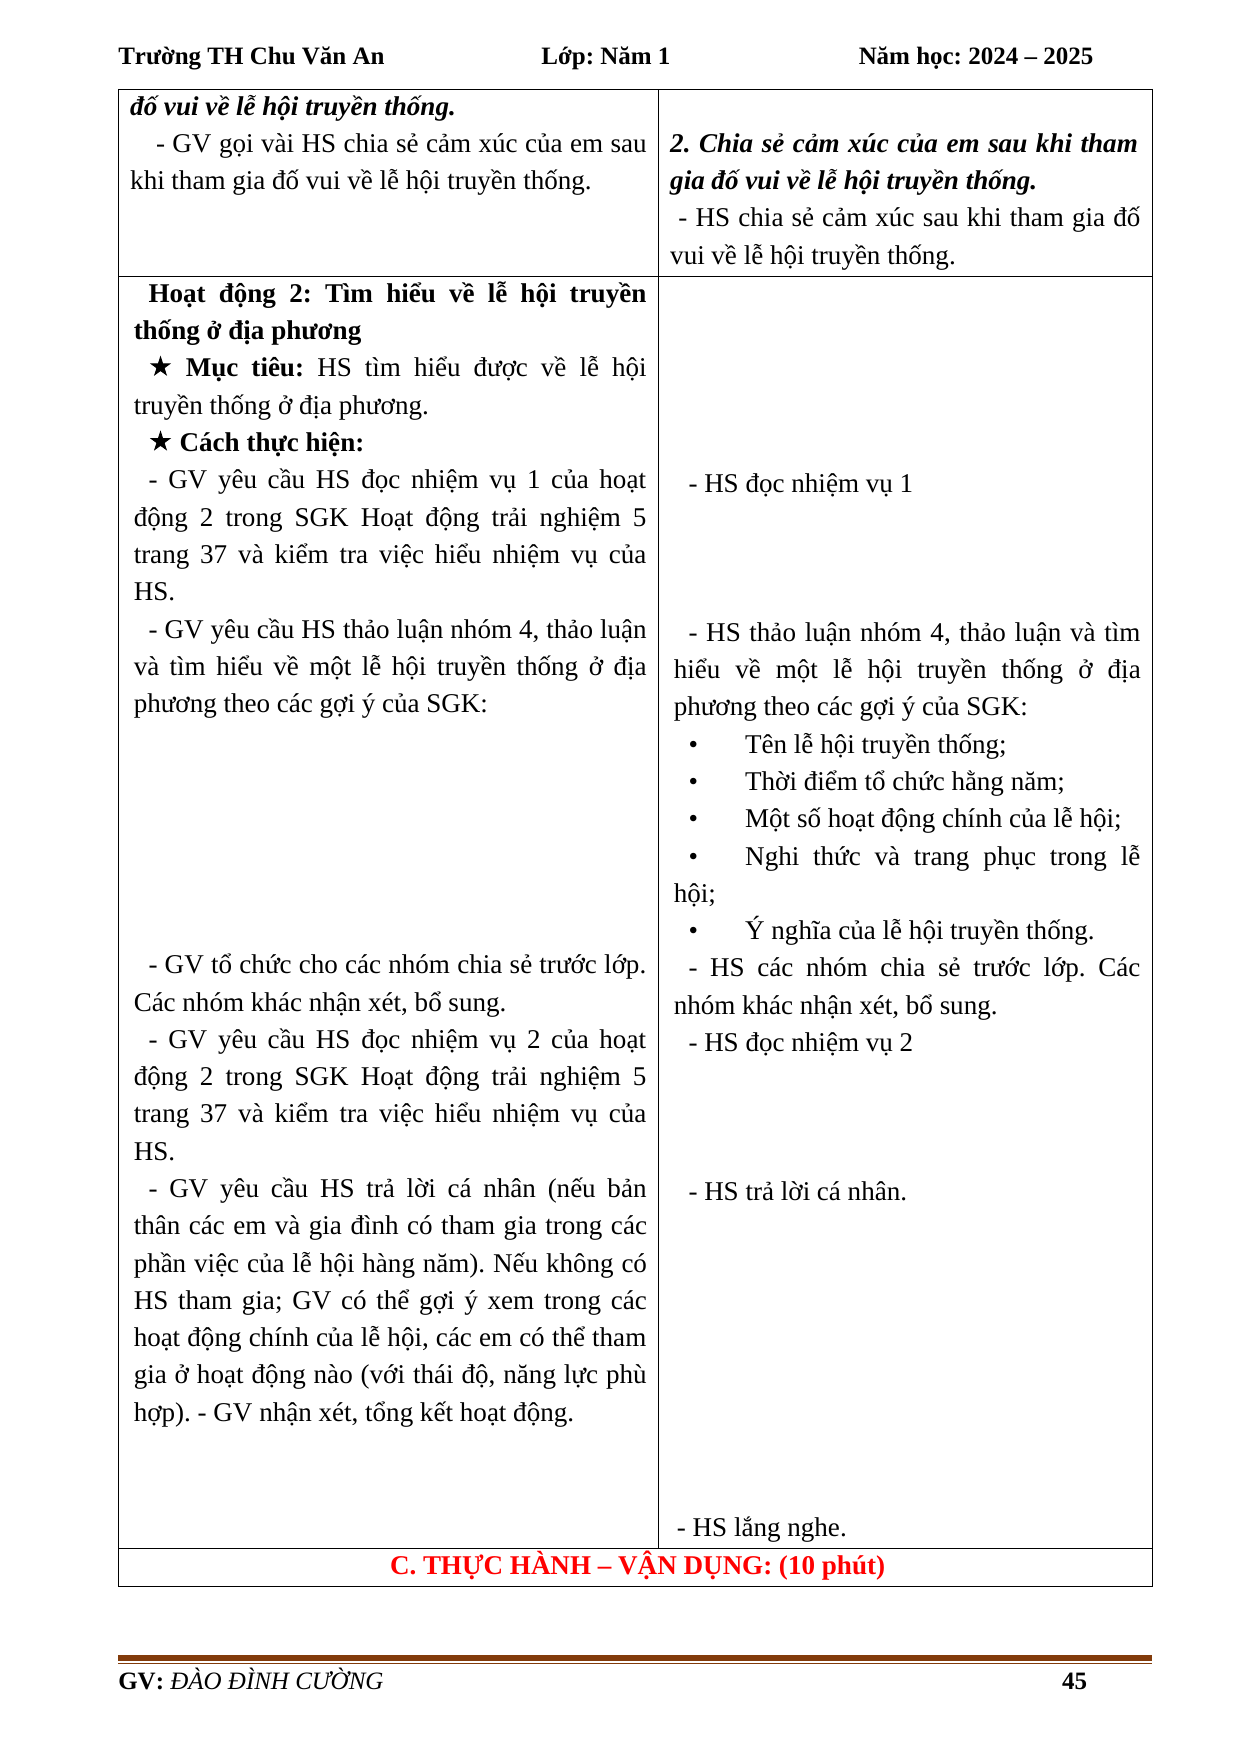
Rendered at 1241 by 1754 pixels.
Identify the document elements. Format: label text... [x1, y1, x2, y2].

table_cell Hoạt động 2: Tìm hiểu về lễ hội truyền thống ở địa phương Mục tiêu: HS tìm hiểu được về lễ hội truyền thống ở địa phương. Cách thực hiện: - GV yêu cầu HS đọc nhiệm vụ 1 của hoạt động 2 trong SGK Hoạt động trải nghiệm 5 trang 37 và kiểm tra việc hiểu nhiệm vụ của HS. - GV yêu cầu HS thảo luận nhóm 4, thảo luận và tìm hiểu về một lễ hội truyền thống ở địa phương theo các gợi ý của SGK: - GV tổ chức cho các nhóm chia sẻ trước lớp. Các nhóm khác nhận xét, bổ sung. - GV yêu cầu HS đọc nhiệm vụ 2 của hoạt động 2 trong SGK Hoạt động trải nghiệm 5 trang 37 và kiểm tra việc hiểu nhiệm vụ của HS. - GV yêu cầu HS trả lời cá nhân (nếu bản thân các em và gia đình có tham gia trong các phần việc của lễ hội hàng năm). Nếu không có HS tham gia; GV có thể gợi ý xem trong các hoạt động chính của lễ hội, các em có thể tham gia ở hoạt động nào (với thái độ, năng lực phù hợp). - GV nhận xét, tổng kết hoạt động. [119, 277, 658, 1548]
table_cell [659, 90, 1152, 276]
table_cell C. THỰC HÀNH – VẬN DỤNG: (10 phút) [119, 1549, 1152, 1586]
table_cell - HS đọc nhiệm vụ 1 - HS thảo luận nhóm 4, thảo luận và tìm hiểu về một lễ hội truyền thống ở địa phương theo các gợi ý của SGK: • Tên lễ hội truyền thống; • Thời điểm tổ chức hằng năm; • Một số hoạt động chính của lễ hội; • Nghi thức và trang phục trong lễ hội; • Ý nghĩa của lễ hội truyền thống. - HS các nhóm chia sẻ trước lớp. Các nhóm khác nhận xét, bổ sung. - HS đọc nhiệm vụ 2 - HS trả lời cá nhân. - HS lắng nghe. [659, 277, 1152, 1548]
